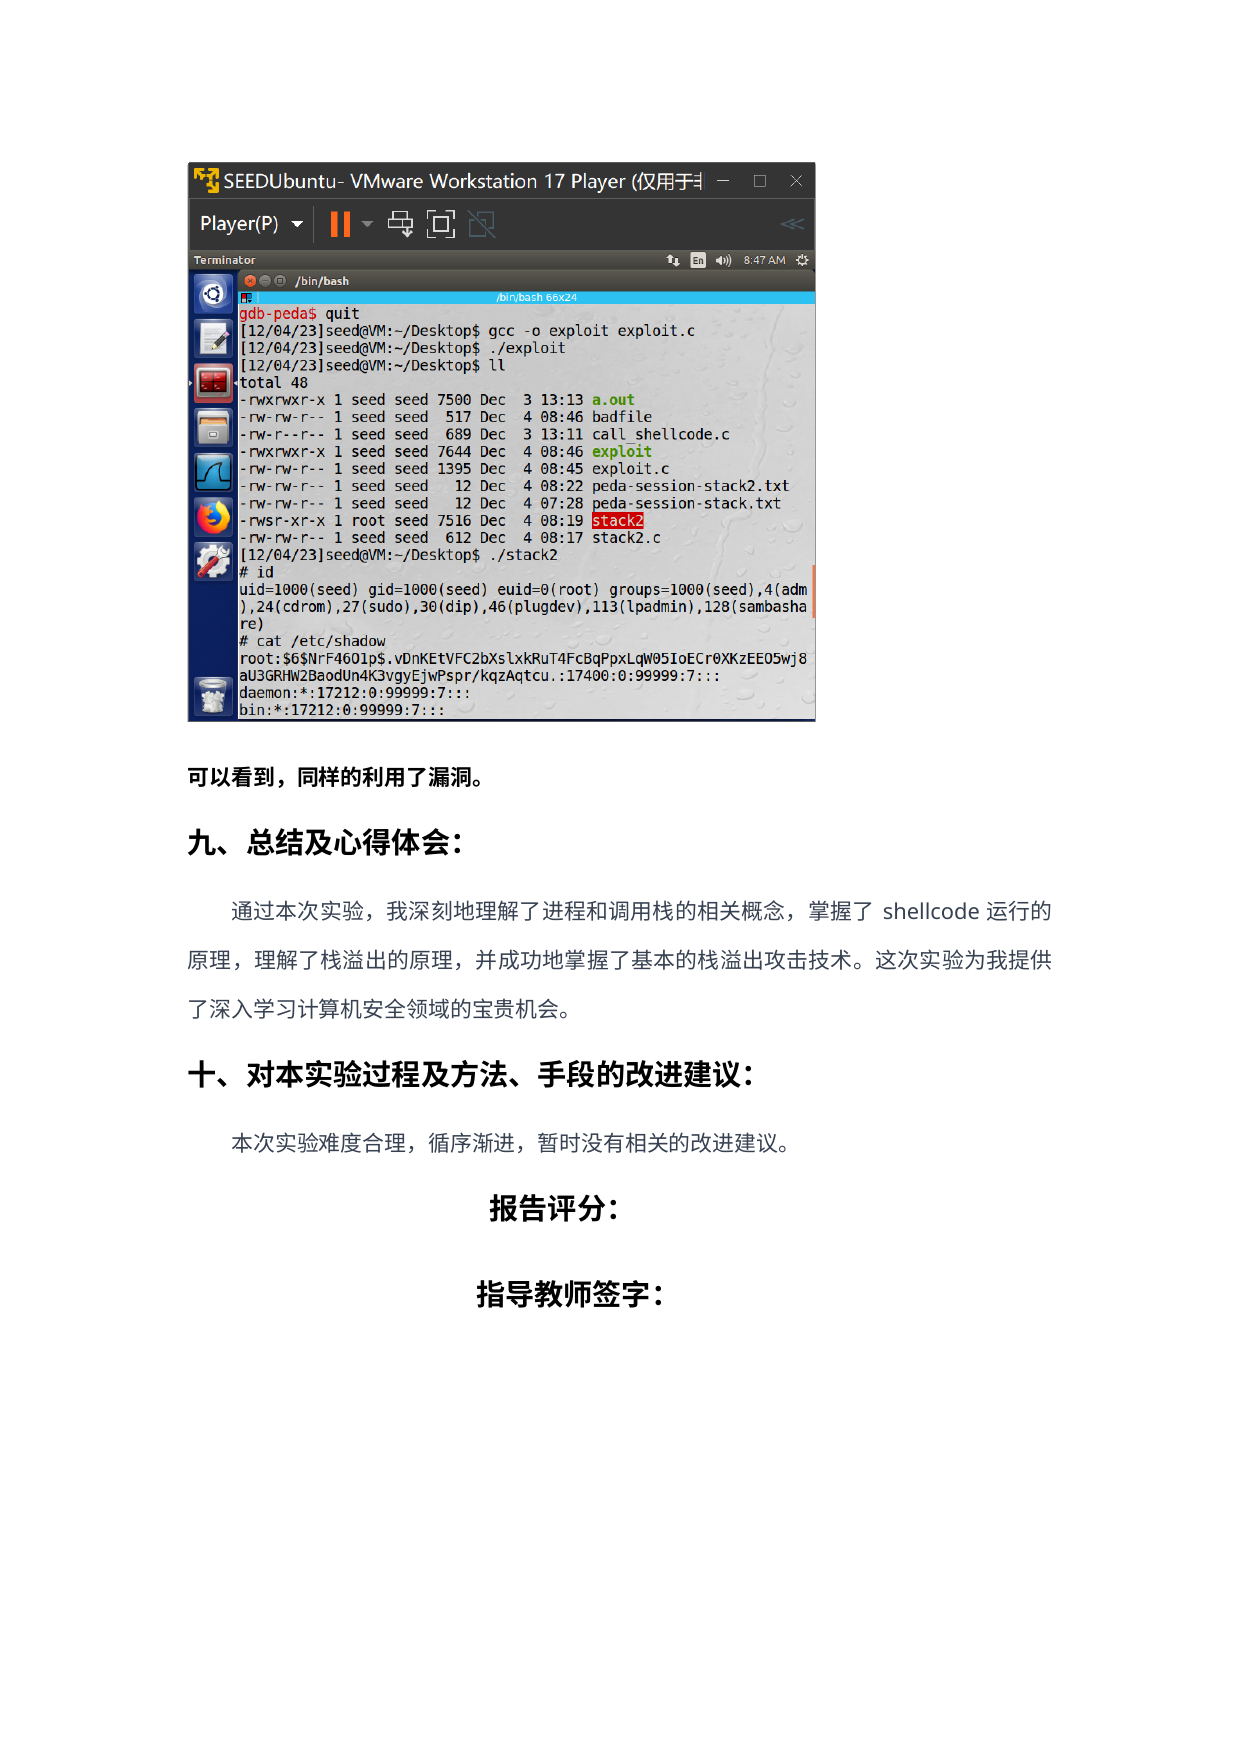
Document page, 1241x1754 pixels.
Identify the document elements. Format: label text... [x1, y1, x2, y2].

text 本次实验难度合理，循序渐进，暂时没有相关的改进建议。 [187, 1126, 1053, 1158]
picture [187, 162, 816, 722]
text 十、对本实验过程及方法、手段的改进建议： [187, 1040, 1053, 1105]
text 通过本次实验，我深刻地理解了进程和调用栈的相关概念，掌握了 shellcode 运行的原理，理解了栈溢出的原理，并成功地掌握了基本的栈溢出攻击技术。这次实验为我提供了深入学习计算机安全领域的宝贵机会。 [187, 894, 1053, 1024]
text 指导教师签字： [187, 1261, 1053, 1326]
text 报告评分： [187, 1174, 1053, 1239]
text 可以看到，同样的利用了漏洞。 [187, 759, 1053, 792]
text 九、总结及心得体会： [187, 808, 1053, 873]
